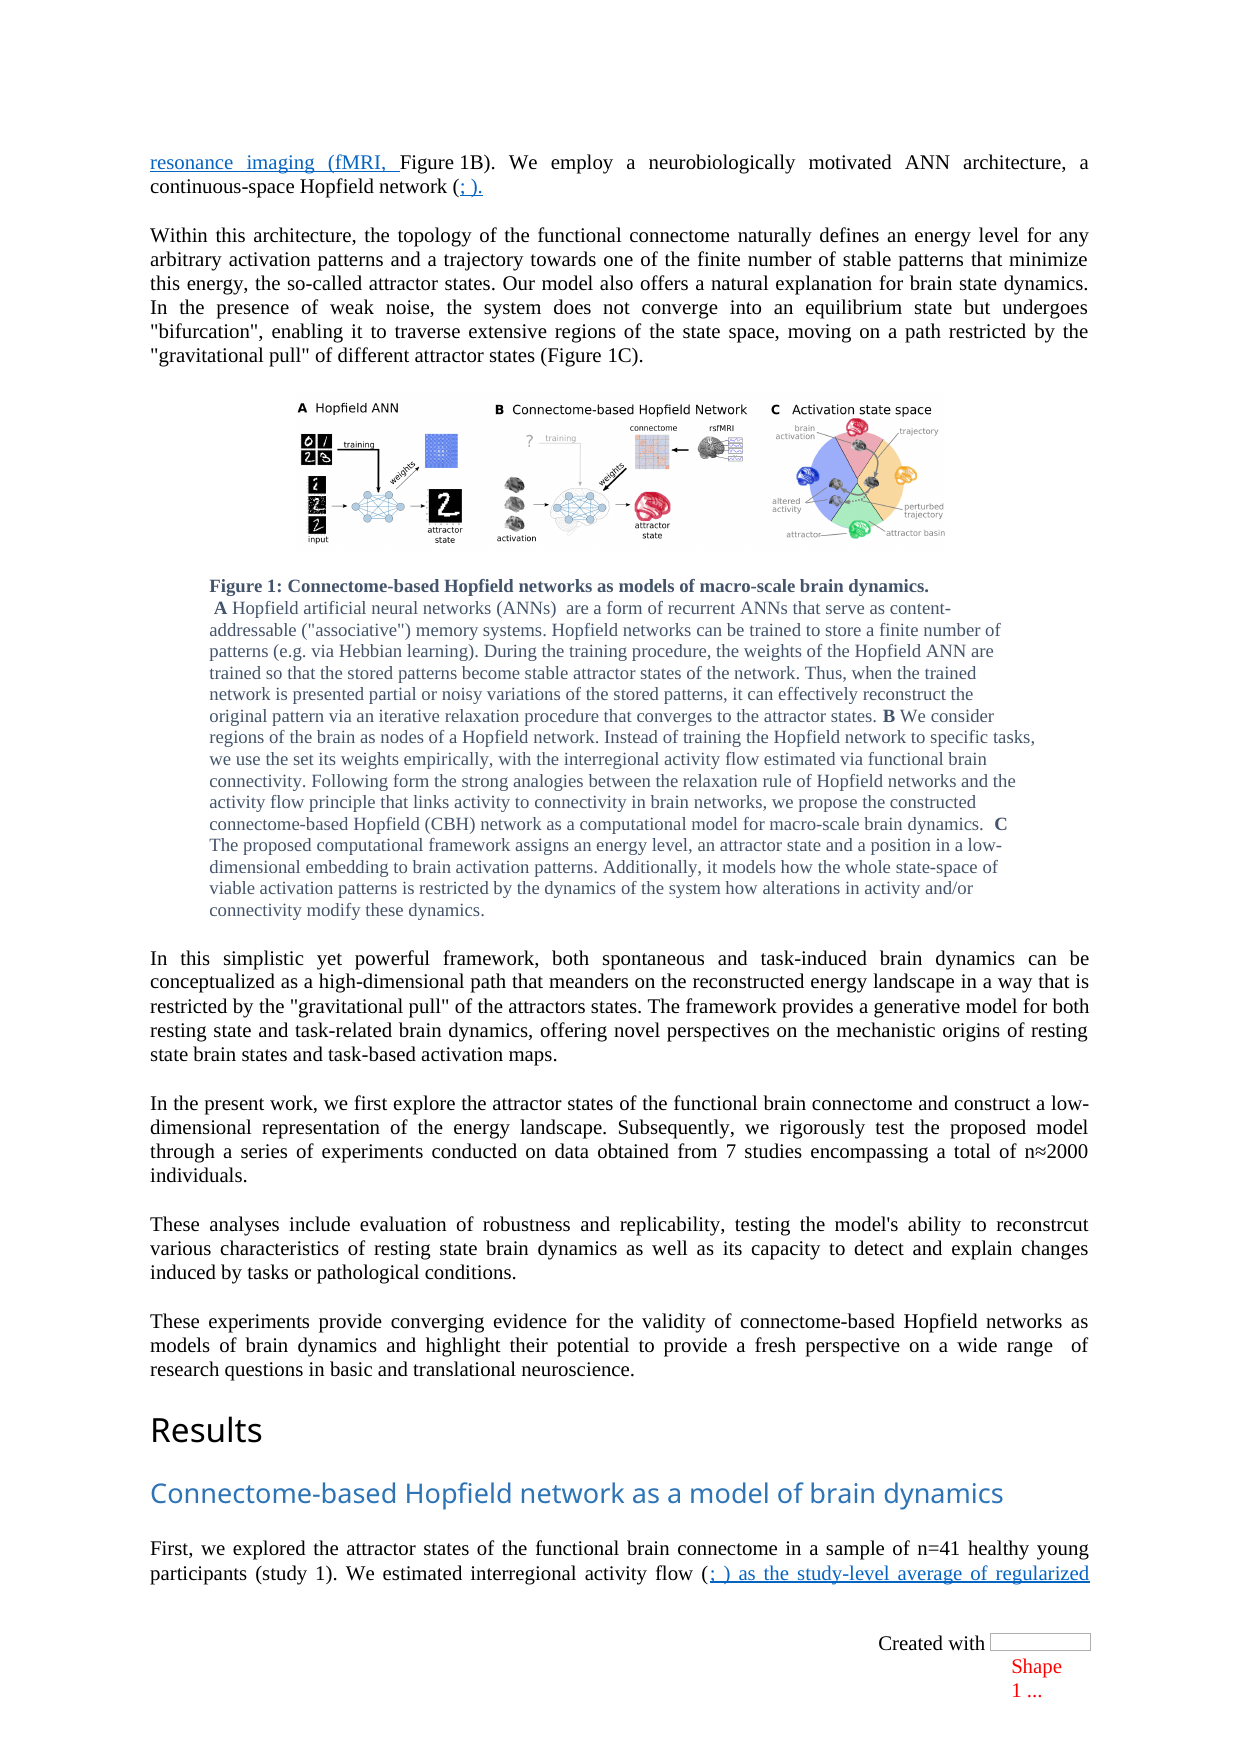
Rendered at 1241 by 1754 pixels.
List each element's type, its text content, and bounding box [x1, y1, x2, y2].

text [150, 150, 1090, 198]
text These analyses include evaluation of robustness and replicability, testing the model's ability to reconstrcut various characteristics of resting state brain dynamics as well as its capacity to detect and explain changes induced by tasks or pathological conditions. [150, 1212, 1090, 1284]
text Figure 1: Connectome-based Hopfield networks as models of macro-scale brain dynamics. A Hopfield artificial neural networks (ANNs) are a form of recurrent ANNs that serve as content-addressable ("associative") memory systems. Hopfield networks can be trained to store a finite number of patterns (e.g. via Hebbian learning). During the training procedure, the weights of the Hopfield ANN are trained so that the stored patterns become stable attractor states of the network. Thus, when the trained network is presented partial or noisy variations of the stored patterns, it can effectively reconstruct the original pattern via an iterative relaxation procedure that converges to the attractor states. B We consider regions of the brain as nodes of a Hopfield network. Instead of training the Hopfield network to specific tasks, we use the set its weights empirically, with the interregional activity flow estimated via functional brain connectivity. Following form the strong analogies between the relaxation rule of Hopfield networks and the activity flow principle that links activity to connectivity in brain networks, we propose the constructed connectome-based Hopfield (CBH) network as a computational model for macro-scale brain dynamics. C The proposed computational framework assigns an energy level, an attractor state and a position in a low-dimensional embedding to brain activation patterns. Additionally, it models how the whole state-space of viable activation patterns is restricted by the dynamics of the system how alterations in activity and/or connectivity modify these dynamics. [209, 575, 1036, 920]
text Within this architecture, the topology of the functional connectome naturally defines an energy level for any arbitrary activation patterns and a trajectory towards one of the finite number of stable patterns that minimize this energy, the so-called attractor states. Our model also offers a natural explanation for brain state dynamics. In the presence of weak noise, the system does not converge into an equilibrium state but undergoes "bifurcation", enabling it to traverse extensive regions of the state space, moving on a path restricted by the "gravitational pull" of different attractor states (Figure 1C). [150, 223, 1090, 367]
text These experiments provide converging evidence for the validity of connectome-based Hopfield networks as models of brain dynamics and highlight their potential to provide a fresh perspective on a wide range of research questions in basic and translational neuroscience. [150, 1309, 1090, 1381]
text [150, 1536, 1090, 1584]
picture [292, 392, 949, 551]
subtitle Connectome-based Hopfield network as a model of brain dynamics [150, 1474, 1090, 1511]
subtitle Results [150, 1406, 1090, 1452]
text In the present work, we first explore the attractor states of the functional brain connectome and construct a low-dimensional representation of the energy landscape. Subsequently, we rigorously test the proposed model through a series of experiments conducted on data obtained from 7 studies encompassing a total of n≈2000 individuals. [150, 1091, 1090, 1187]
text In this simplistic yet powerful framework, both spontaneous and task-induced brain dynamics can be conceptualized as a high-dimensional path that meanders on the reconstructed energy landscape in a way that is restricted by the "gravitational pull" of the attractors states. The framework provides a generative model for both resting state and task-related brain dynamics, offering novel perspectives on the mechanistic origins of resting state brain states and task-based activation maps. [150, 945, 1090, 1066]
